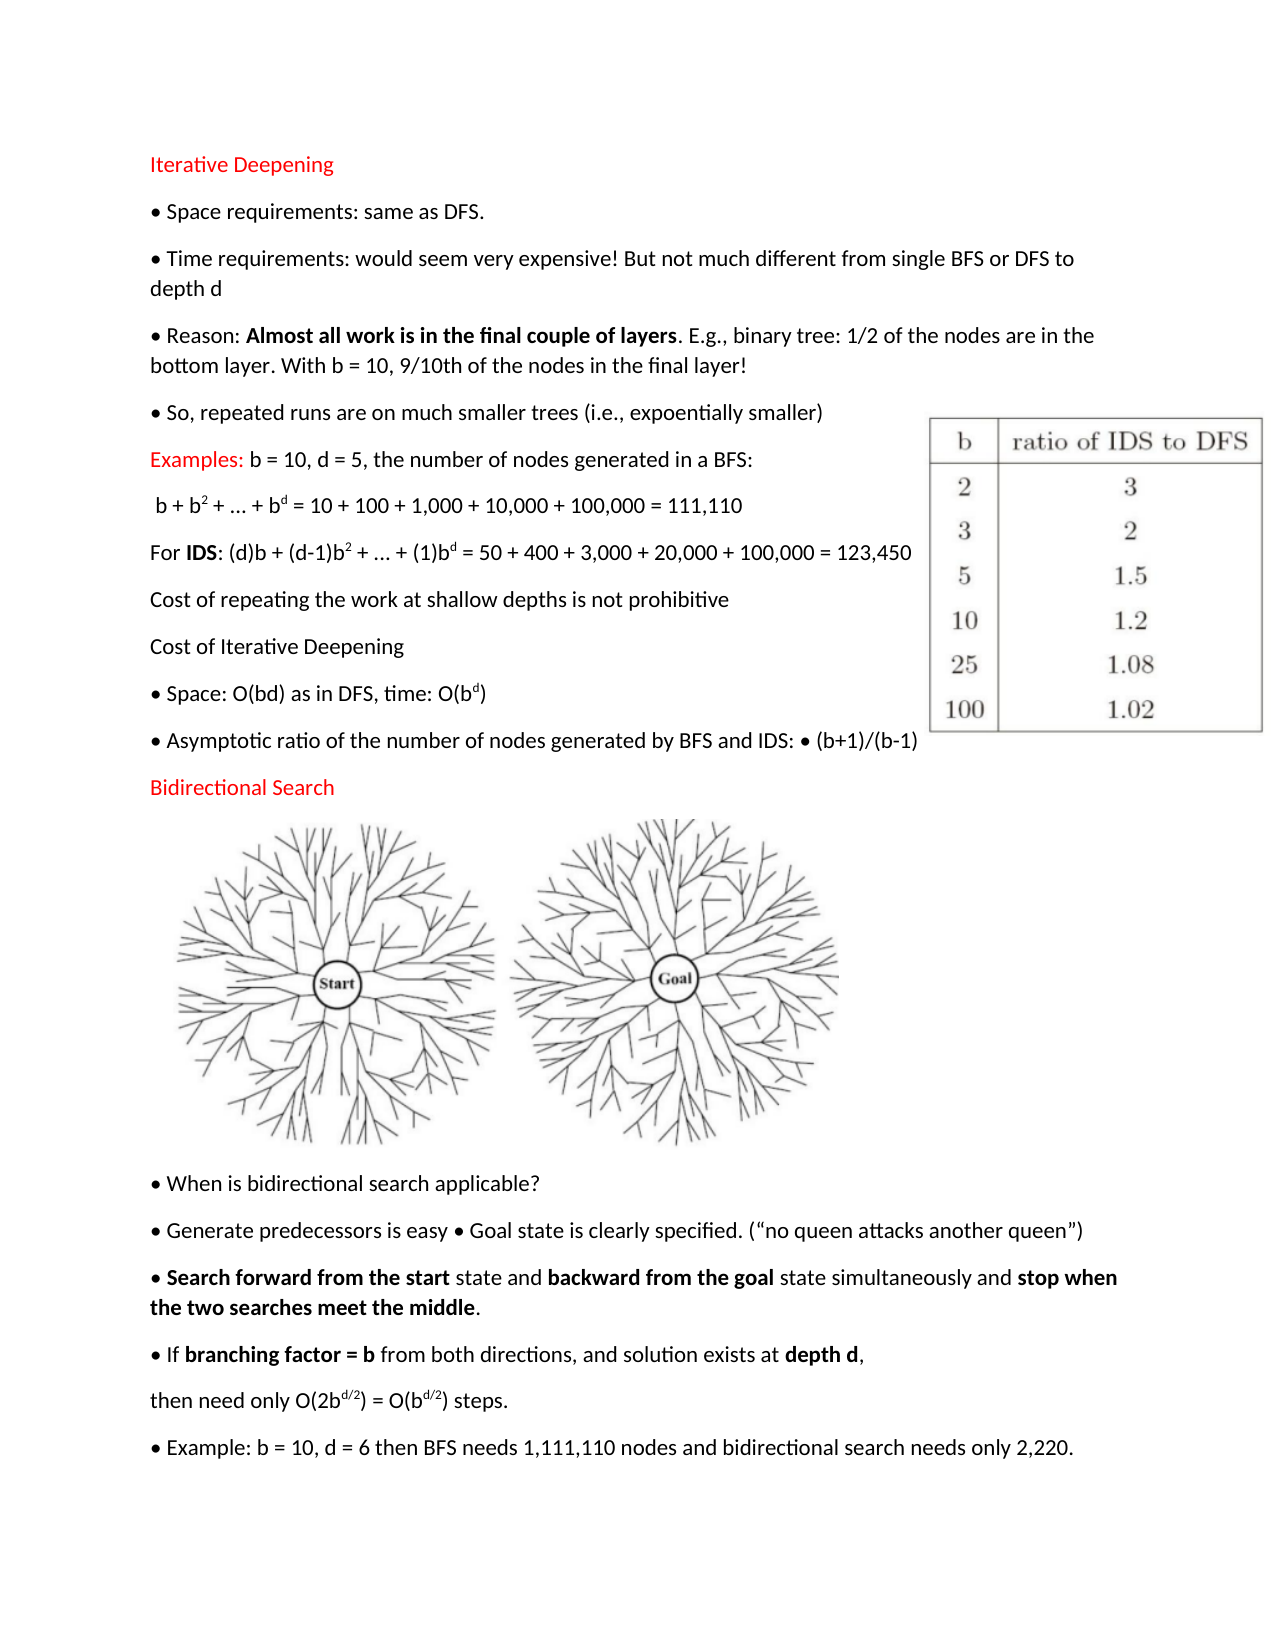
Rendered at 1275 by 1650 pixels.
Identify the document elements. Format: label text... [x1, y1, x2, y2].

text • Reason: Almost all work is in the final couple of layers. E.g., binary tree: 1/2 of the nodes are in the bottom layer. With b = 10, 9/10th of the nodes in the final layer! [150, 321, 1125, 379]
text • Space: O(bd) as in DFS, time: O(bd) [150, 679, 922, 707]
text Cost of Iterative Deepening [150, 632, 922, 660]
picture [150, 819, 839, 1150]
text • If branching factor = b from both directions, and solution exists at depth d, [150, 1340, 1125, 1368]
text • Search forward from the start state and backward from the goal state simultaneously and stop when the two searches meet the middle. [150, 1263, 1125, 1321]
text • Time requirements: would seem very expensive! But not much different from single BFS or DFS to depth d [150, 244, 1125, 302]
text • So, repeated runs are on much smaller trees (i.e., expoentially smaller) [150, 398, 1125, 426]
text Bidirectional Search [150, 773, 1125, 801]
text Iterative Deepening [150, 150, 1125, 178]
text • Space requirements: same as DFS. [150, 197, 1125, 225]
text For IDS: (d)b + (d-1)b2 + ... + (1)bd = 50 + 400 + 3,000 + 20,000 + 100,000 = 123,450 [150, 538, 922, 567]
text then need only O(2bd/2) = O(bd/2) steps. [150, 1387, 1125, 1414]
text • When is bidirectional search applicable? [150, 1169, 1125, 1197]
picture [922, 400, 1275, 736]
text Examples: b = 10, d = 5, the number of nodes generated in a BFS: [150, 445, 922, 473]
text b + b2 + ... + bd = 10 + 100 + 1,000 + 10,000 + 100,000 = 111,110 [150, 492, 922, 520]
text • Generate predecessors is easy • Goal state is clearly specified. (“no queen attacks another queen”) [150, 1216, 1125, 1244]
text • Example: b = 10, d = 6 then BFS needs 1,111,110 nodes and bidirectional search needs only 2,220. [150, 1433, 1125, 1461]
text Cost of repeating the work at shallow depths is not prohibitive [150, 585, 922, 613]
text • Asymptotic ratio of the number of nodes generated by BFS and IDS: • (b+1)/(b-1) [150, 726, 1125, 754]
